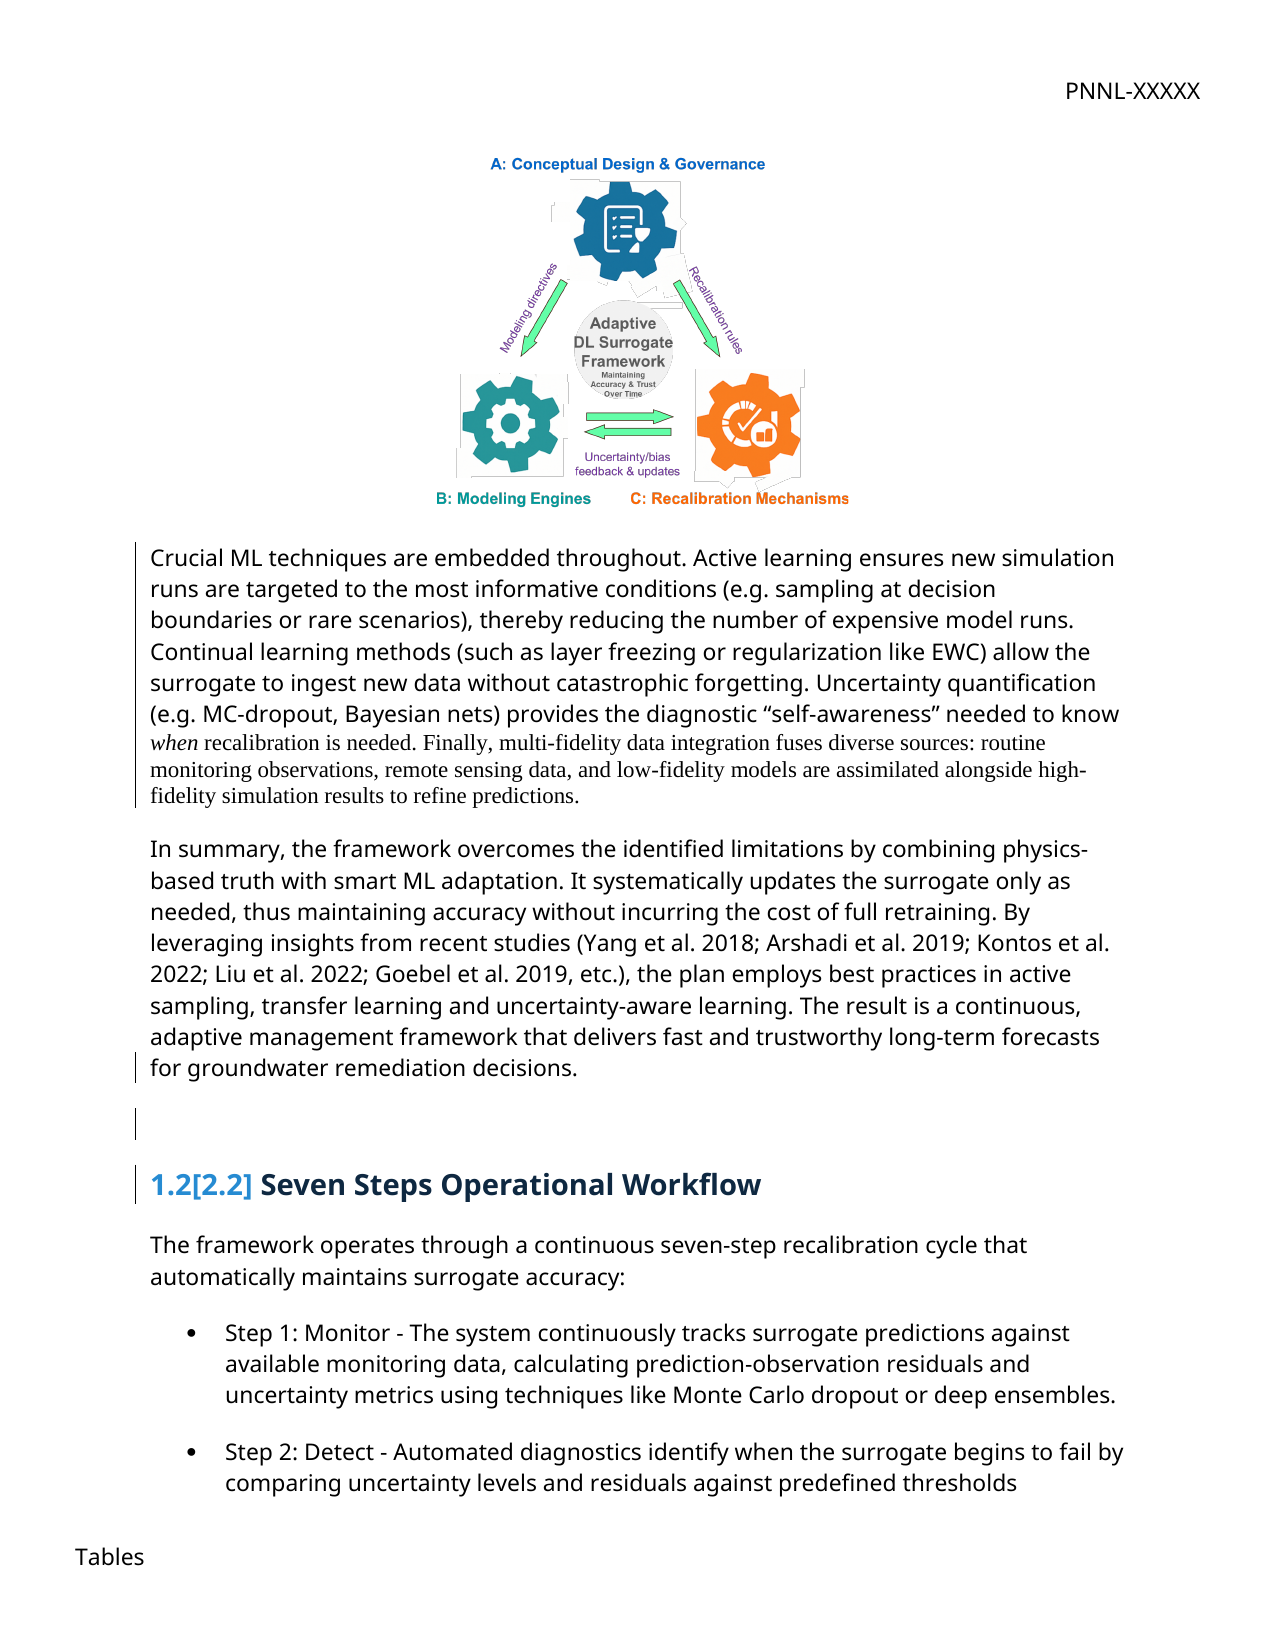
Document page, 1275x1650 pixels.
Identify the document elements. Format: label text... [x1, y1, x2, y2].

text In summary, the framework overcomes the identified limitations by combining physics-based truth with smart ML adaptation. It systematically updates the surrogate only as needed, thus maintaining accuracy without incurring the cost of full retraining. By leveraging insights from recent studies (Yang et al. 2018; Arshadi et al. 2019; Kontos et al. 2022; Liu et al. 2022; Goebel et al. 2019, etc.), the plan employs best practices in active sampling, transfer learning and uncertainty-aware learning. The result is a continuous, adaptive management framework that delivers fast and trustworthy long-term forecasts for groundwater remediation decisions. [150, 833, 1125, 1083]
subtitle Seven Steps Operational Workflow [150, 1164, 1125, 1204]
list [187, 1436, 1125, 1498]
text Crucial ML techniques are embedded throughout. Active learning ensures new simulation runs are targeted to the most informative conditions (e.g. sampling at decision boundaries or rare scenarios), thereby reducing the number of expensive model runs. Continual learning methods (such as layer freezing or regularization like EWC) allow the surrogate to ingest new data without catastrophic forgetting. Uncertainty quantification (e.g. MC-dropout, Bayesian nets) provides the diagnostic “self-awareness” needed to know when recalibration is needed. Finally, multi-fidelity data integration fuses diverse sources: routine monitoring observations, remote sensing data, and low-fidelity models are assimilated alongside high-fidelity simulation results to refine predictions. [150, 542, 1125, 808]
list Step 1: Monitor - The system continuously tracks surrogate predictions against available monitoring data, calculating prediction-observation residuals and uncertainty metrics using techniques like Monte Carlo dropout or deep ensembles. [187, 1317, 1125, 1411]
text The framework operates through a continuous seven-step recalibration cycle that automatically maintains surrogate accuracy: [150, 1229, 1125, 1292]
picture [426, 150, 849, 517]
